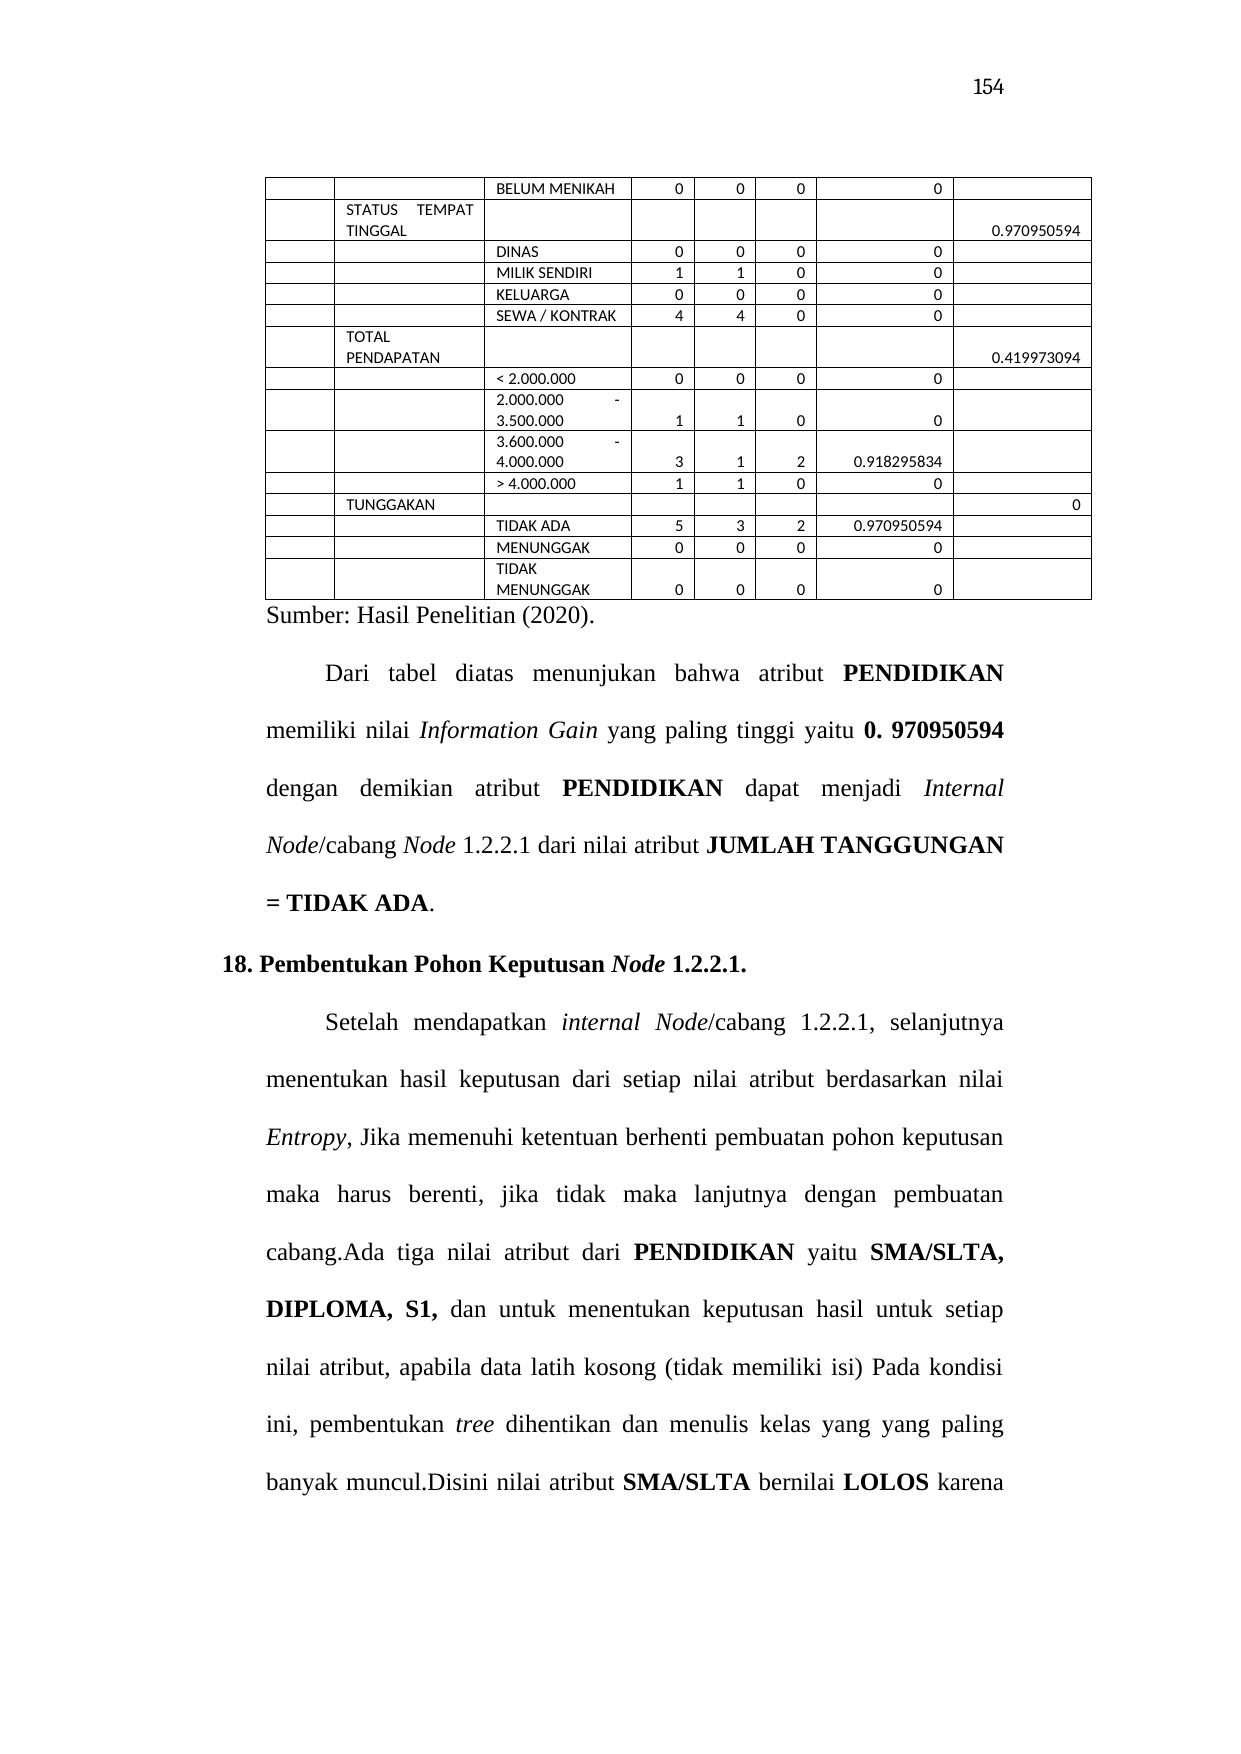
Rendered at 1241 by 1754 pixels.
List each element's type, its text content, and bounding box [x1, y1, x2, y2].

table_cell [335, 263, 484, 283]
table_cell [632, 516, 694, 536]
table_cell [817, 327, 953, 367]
text Dari tabel diatas menunjukan bahwa atribut PENDIDIKAN memiliki nilai Information Gain yang paling tinggi yaitu 0. 970950594 dengan demikian atribut PENDIDIKAN dapat menjadi Internal Node/cabang Node 1.2.2.1 dari nilai atribut JUMLAH TANGGUNGAN = TIDAK ADA. [266, 658, 1004, 916]
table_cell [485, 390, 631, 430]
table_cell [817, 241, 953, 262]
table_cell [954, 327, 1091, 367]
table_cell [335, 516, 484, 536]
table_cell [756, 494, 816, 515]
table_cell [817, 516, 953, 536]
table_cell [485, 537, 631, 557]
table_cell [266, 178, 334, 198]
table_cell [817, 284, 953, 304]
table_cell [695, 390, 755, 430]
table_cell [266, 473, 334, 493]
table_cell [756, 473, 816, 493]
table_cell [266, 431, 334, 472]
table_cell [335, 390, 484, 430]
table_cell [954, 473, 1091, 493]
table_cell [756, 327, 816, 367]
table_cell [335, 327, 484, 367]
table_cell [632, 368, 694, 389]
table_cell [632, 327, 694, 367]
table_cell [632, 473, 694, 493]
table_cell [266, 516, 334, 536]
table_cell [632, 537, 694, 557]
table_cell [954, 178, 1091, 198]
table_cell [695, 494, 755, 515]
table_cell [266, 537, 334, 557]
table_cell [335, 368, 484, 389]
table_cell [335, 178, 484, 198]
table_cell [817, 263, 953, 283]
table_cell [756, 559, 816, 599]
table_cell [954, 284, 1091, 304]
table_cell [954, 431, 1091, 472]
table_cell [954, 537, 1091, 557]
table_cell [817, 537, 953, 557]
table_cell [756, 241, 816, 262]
subtitle 18. Pembentukan Pohon Keputusan Node 1.2.2.1. [222, 949, 1004, 978]
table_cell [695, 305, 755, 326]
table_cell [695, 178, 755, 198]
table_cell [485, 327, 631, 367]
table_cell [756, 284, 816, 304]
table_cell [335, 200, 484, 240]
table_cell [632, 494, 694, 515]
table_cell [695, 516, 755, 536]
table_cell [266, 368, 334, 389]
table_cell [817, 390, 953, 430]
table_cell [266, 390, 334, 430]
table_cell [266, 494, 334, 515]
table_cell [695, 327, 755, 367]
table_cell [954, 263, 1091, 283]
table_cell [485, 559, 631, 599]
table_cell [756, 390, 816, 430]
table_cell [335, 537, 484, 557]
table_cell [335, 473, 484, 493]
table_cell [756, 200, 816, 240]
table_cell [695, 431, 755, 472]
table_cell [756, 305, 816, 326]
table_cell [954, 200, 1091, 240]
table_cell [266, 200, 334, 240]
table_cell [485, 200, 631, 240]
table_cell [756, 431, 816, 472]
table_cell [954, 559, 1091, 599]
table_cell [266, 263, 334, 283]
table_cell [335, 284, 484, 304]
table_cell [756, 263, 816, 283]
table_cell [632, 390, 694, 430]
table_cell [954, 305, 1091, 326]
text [266, 1007, 1004, 1496]
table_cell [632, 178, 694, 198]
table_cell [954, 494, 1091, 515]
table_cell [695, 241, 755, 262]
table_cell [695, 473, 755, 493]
text Sumber: Hasil Penelitian (2020). [266, 600, 1004, 629]
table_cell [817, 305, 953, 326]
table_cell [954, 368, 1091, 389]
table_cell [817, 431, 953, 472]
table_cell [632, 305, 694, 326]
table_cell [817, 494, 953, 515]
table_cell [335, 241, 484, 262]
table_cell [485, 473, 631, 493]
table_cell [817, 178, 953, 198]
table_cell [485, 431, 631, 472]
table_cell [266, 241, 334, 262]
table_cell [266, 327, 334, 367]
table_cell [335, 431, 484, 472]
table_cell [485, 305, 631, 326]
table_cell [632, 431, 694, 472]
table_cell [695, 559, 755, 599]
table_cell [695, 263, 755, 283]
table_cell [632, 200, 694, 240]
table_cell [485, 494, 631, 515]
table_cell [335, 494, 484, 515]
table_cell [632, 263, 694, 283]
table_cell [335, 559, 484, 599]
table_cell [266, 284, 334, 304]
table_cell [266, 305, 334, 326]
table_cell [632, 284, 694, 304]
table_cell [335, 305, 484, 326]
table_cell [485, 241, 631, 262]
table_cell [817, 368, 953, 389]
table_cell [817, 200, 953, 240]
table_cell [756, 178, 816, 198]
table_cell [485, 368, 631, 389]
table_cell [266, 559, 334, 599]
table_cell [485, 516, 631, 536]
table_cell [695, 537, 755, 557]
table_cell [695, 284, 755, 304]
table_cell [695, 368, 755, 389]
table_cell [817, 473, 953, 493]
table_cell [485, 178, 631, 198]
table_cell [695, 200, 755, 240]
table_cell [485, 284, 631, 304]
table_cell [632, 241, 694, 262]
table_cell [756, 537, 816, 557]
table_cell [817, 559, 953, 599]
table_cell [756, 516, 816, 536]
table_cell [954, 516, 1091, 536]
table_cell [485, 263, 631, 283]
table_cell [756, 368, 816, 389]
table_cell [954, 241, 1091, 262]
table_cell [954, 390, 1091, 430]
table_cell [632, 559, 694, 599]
